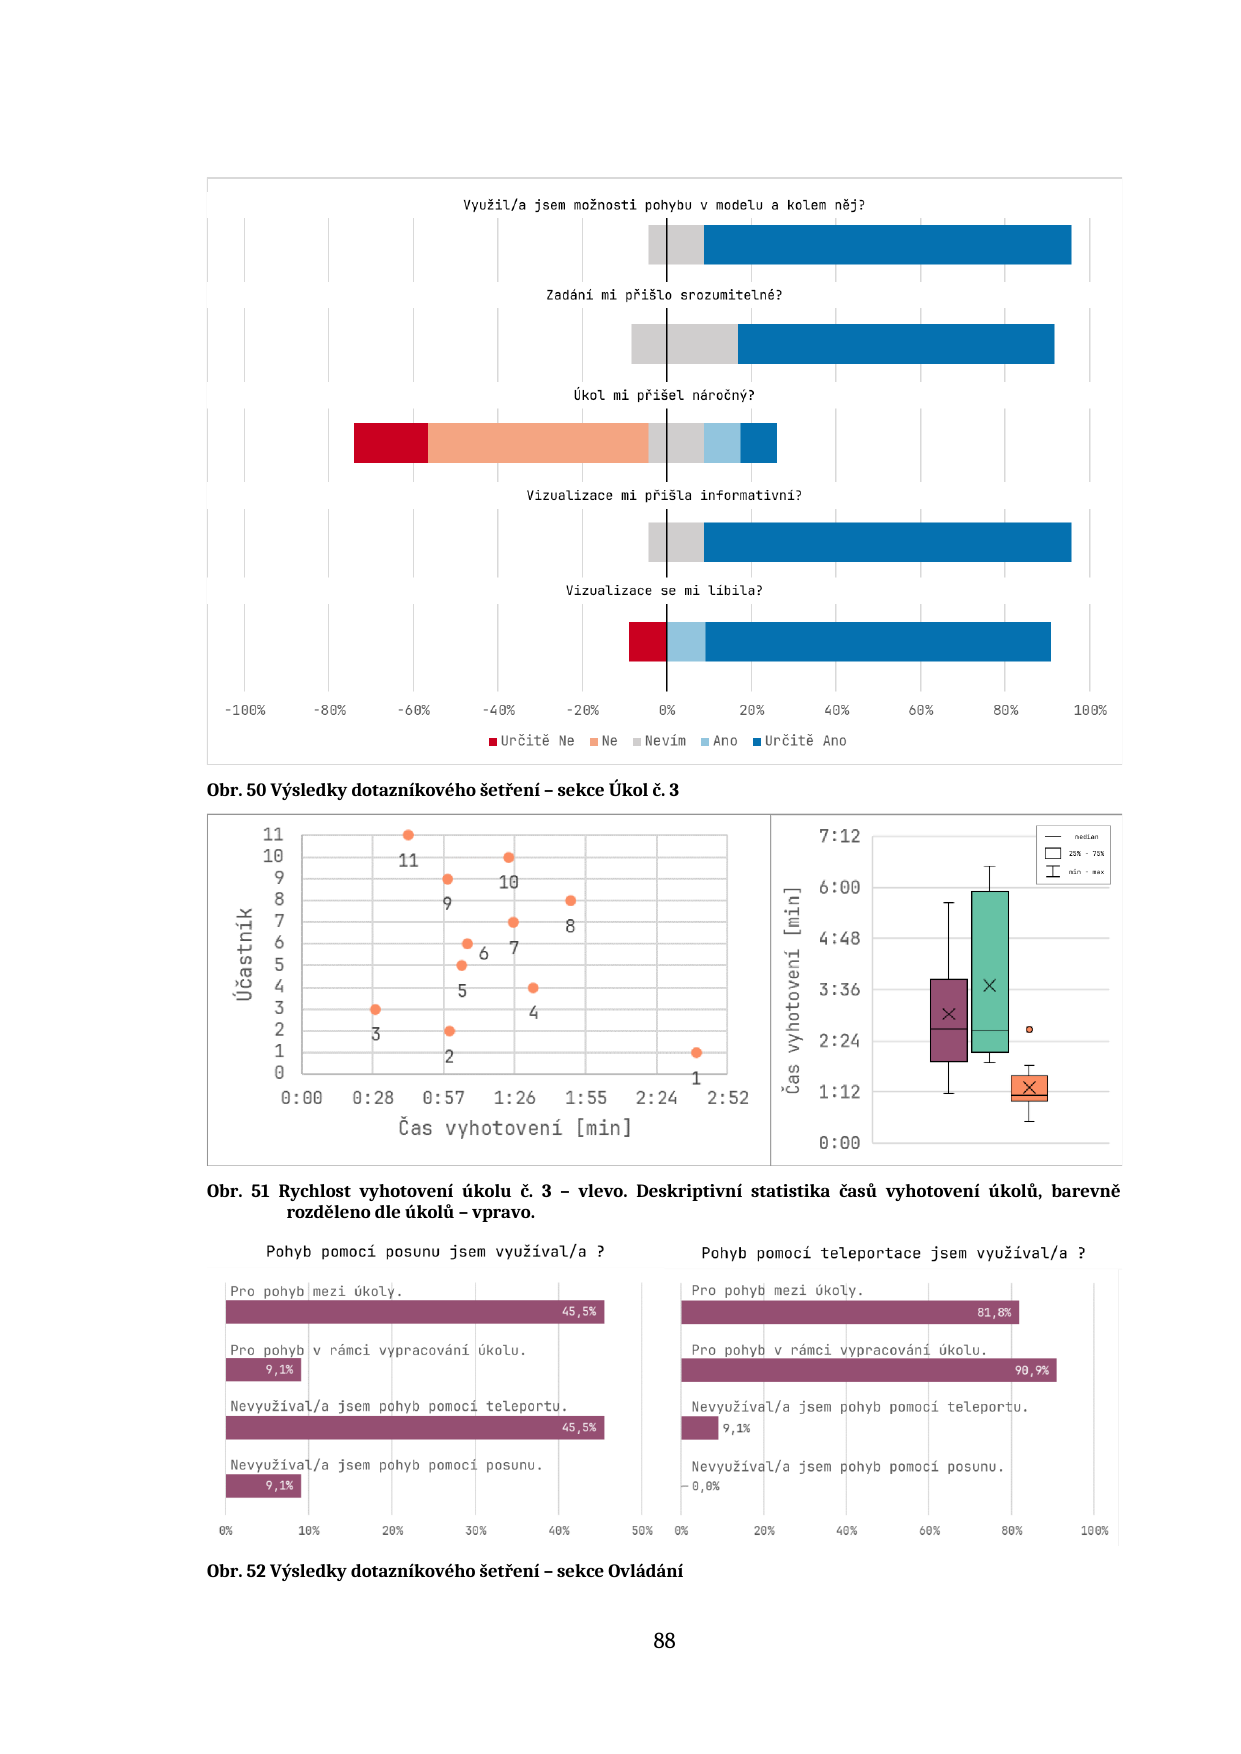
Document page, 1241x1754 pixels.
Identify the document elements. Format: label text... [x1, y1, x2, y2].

picture [206, 813, 1123, 1166]
picture [206, 1236, 1123, 1546]
text Obr. 51 Rychlost vyhotovení úkolu č. 3 – vlevo. Deskriptivní statistika časů vyhotovení úkolů, barevně rozděleno dle úkolů – vpravo. [207, 1180, 1122, 1223]
text Obr. 50 Výsledky dotazníkového šetření – sekce Úkol č. 3 [207, 779, 1122, 801]
picture [206, 177, 1123, 765]
text Obr. 52 Výsledky dotazníkového šetření – sekce Ovládání [207, 1560, 1122, 1582]
